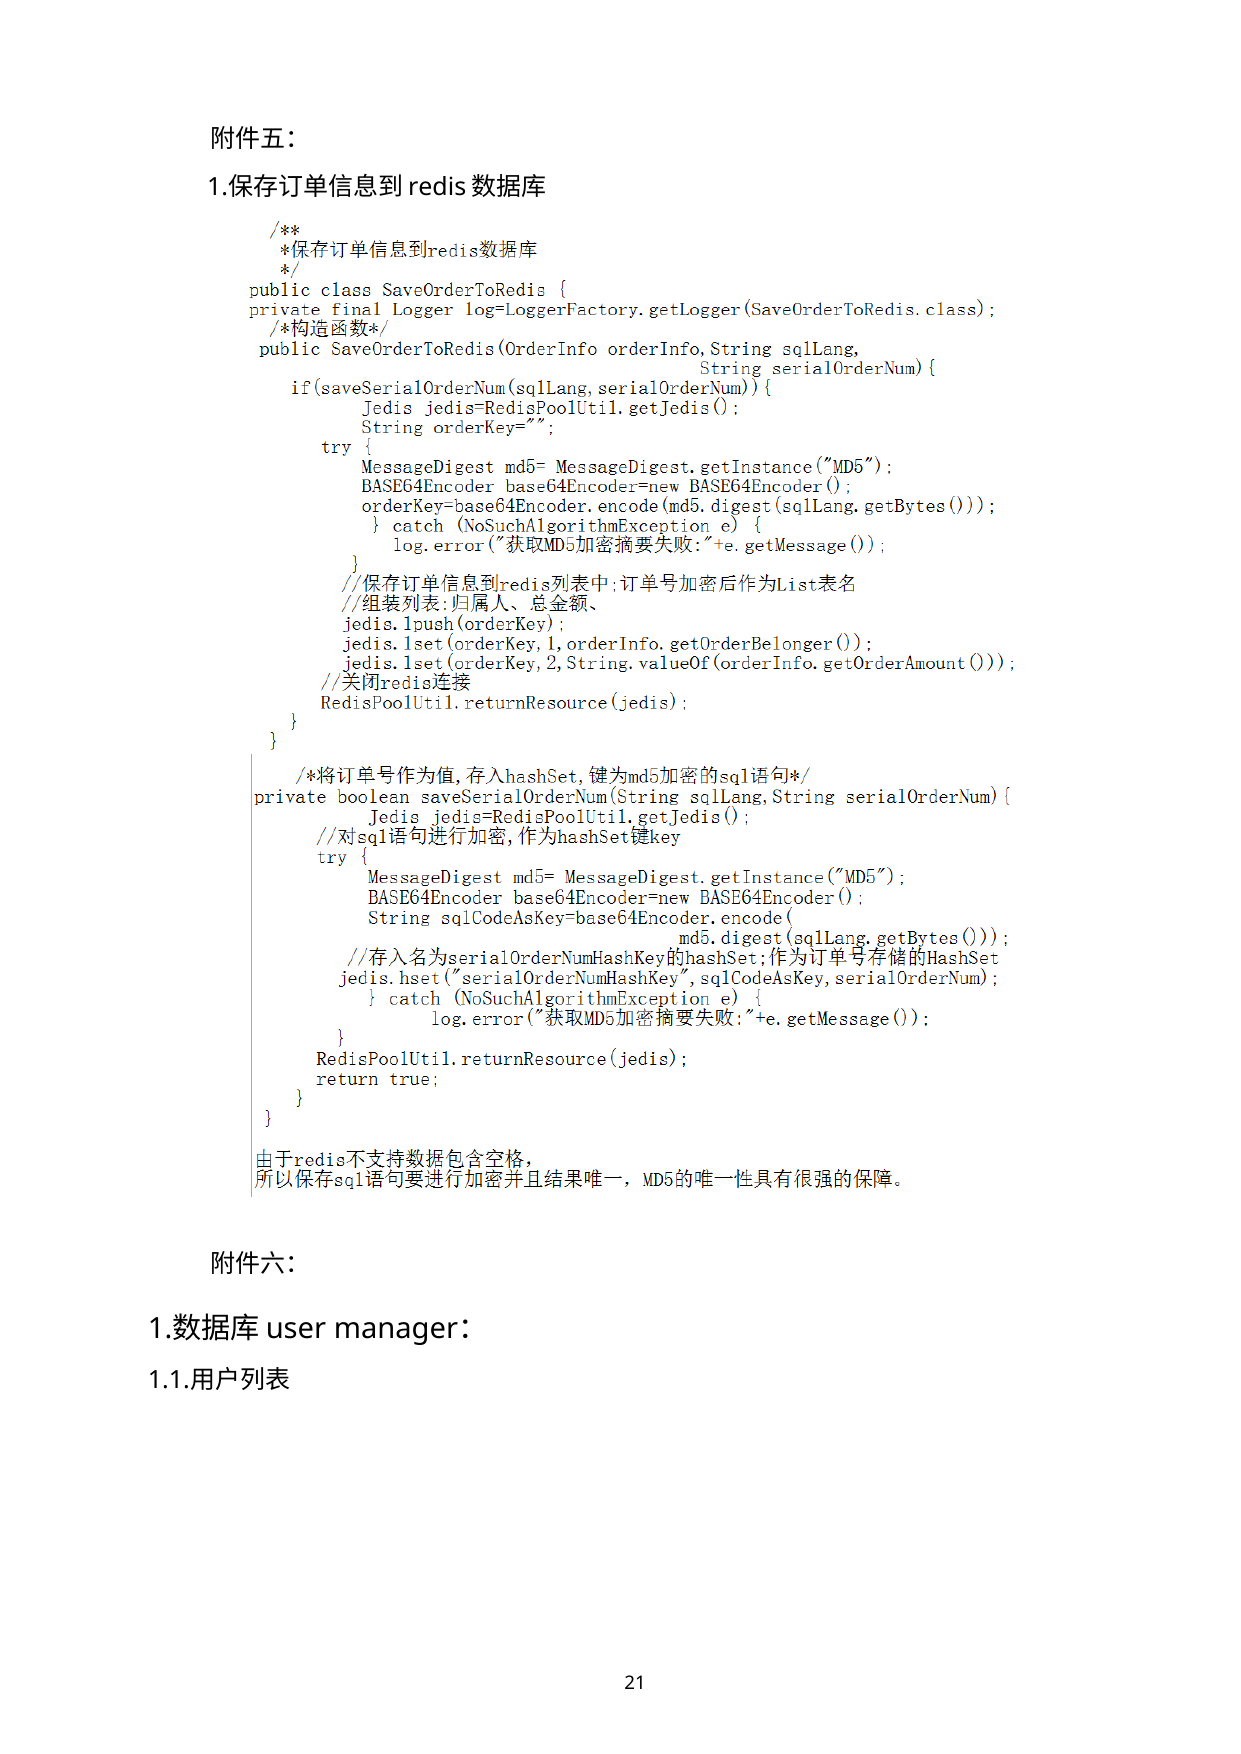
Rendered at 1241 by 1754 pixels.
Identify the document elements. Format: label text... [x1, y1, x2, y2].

title 1.保存订单信息到redis数据库 [148, 167, 1122, 203]
subtitle 附件五： [210, 118, 1122, 154]
picture [247, 215, 1023, 1197]
subtitle 附件六： [210, 1243, 1122, 1280]
title 1.数据库user manager： [148, 1305, 1122, 1347]
text 1.1.用户列表 [148, 1360, 1122, 1396]
